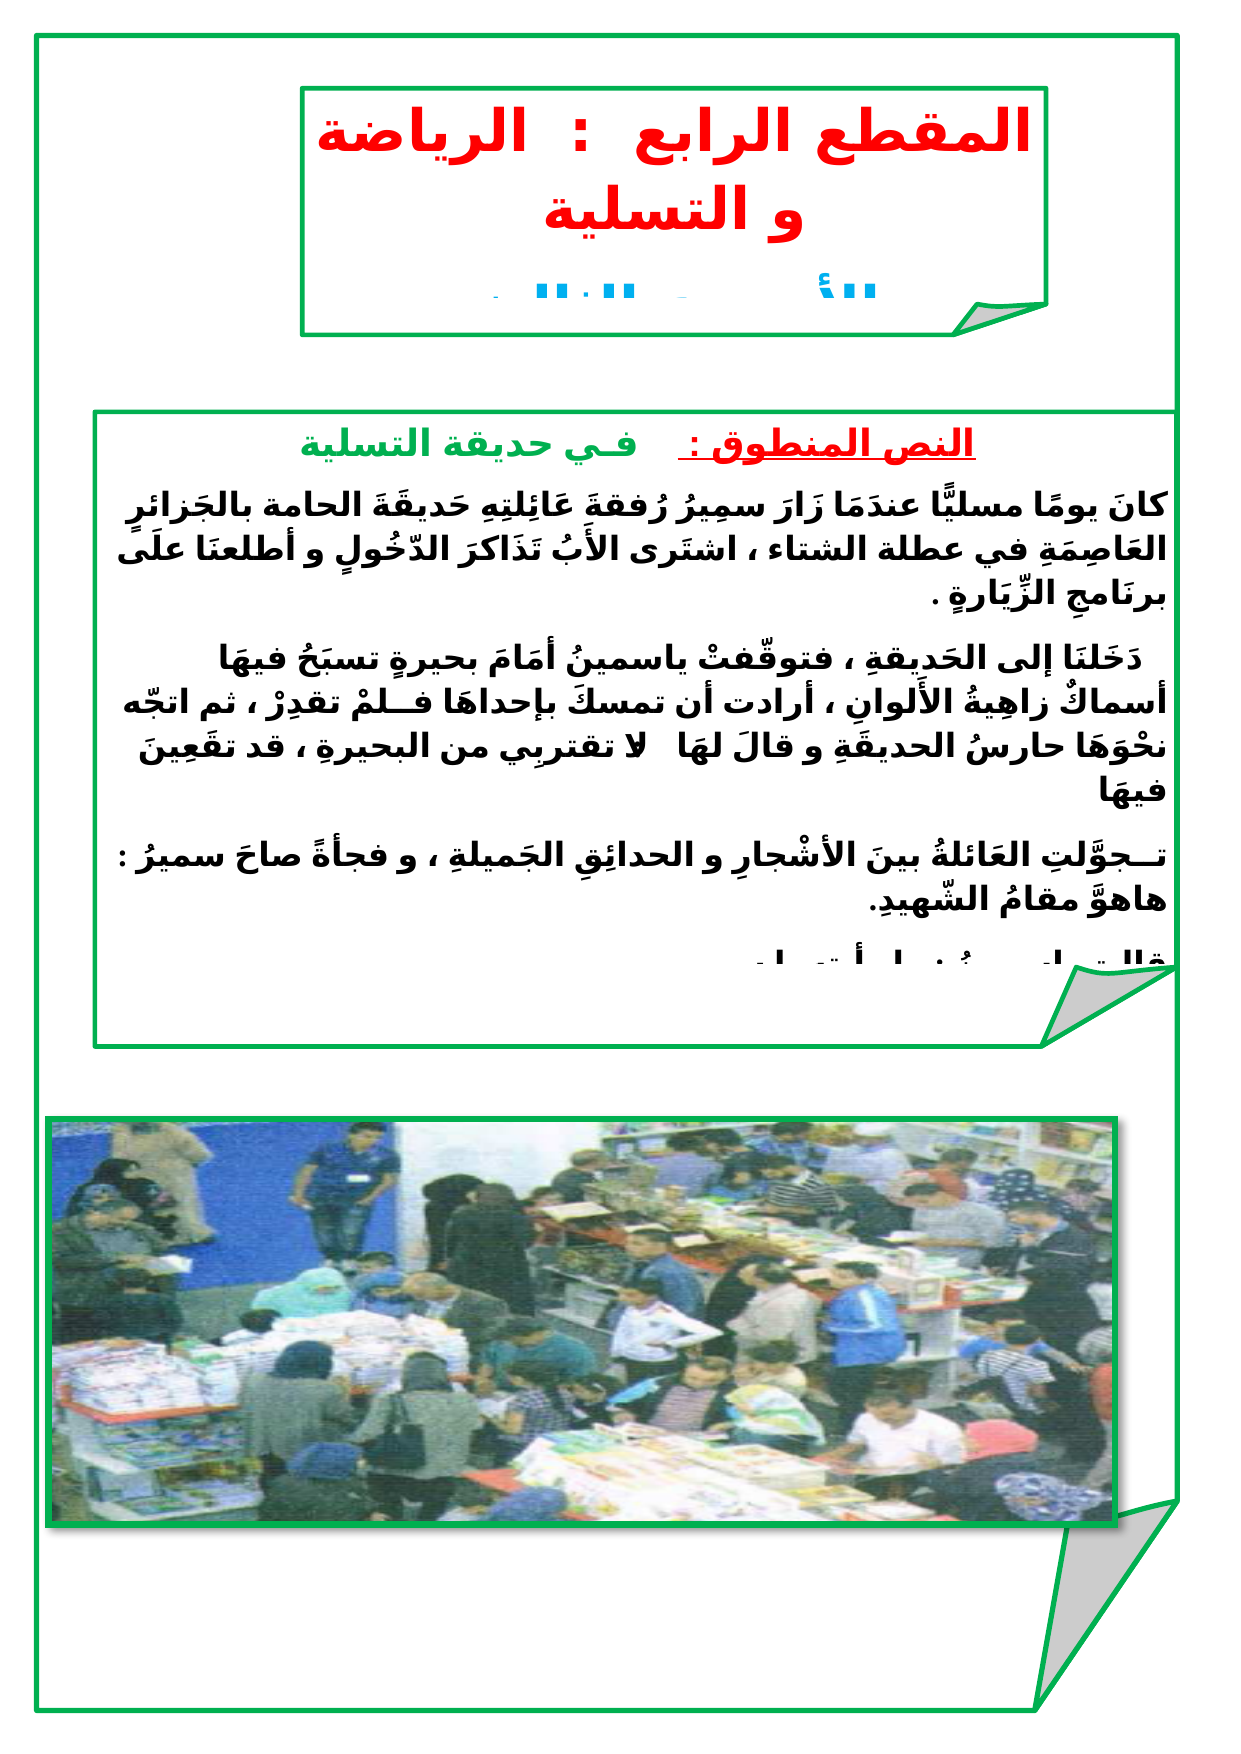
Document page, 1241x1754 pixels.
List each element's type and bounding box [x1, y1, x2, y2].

picture [52, 1122, 1112, 1521]
